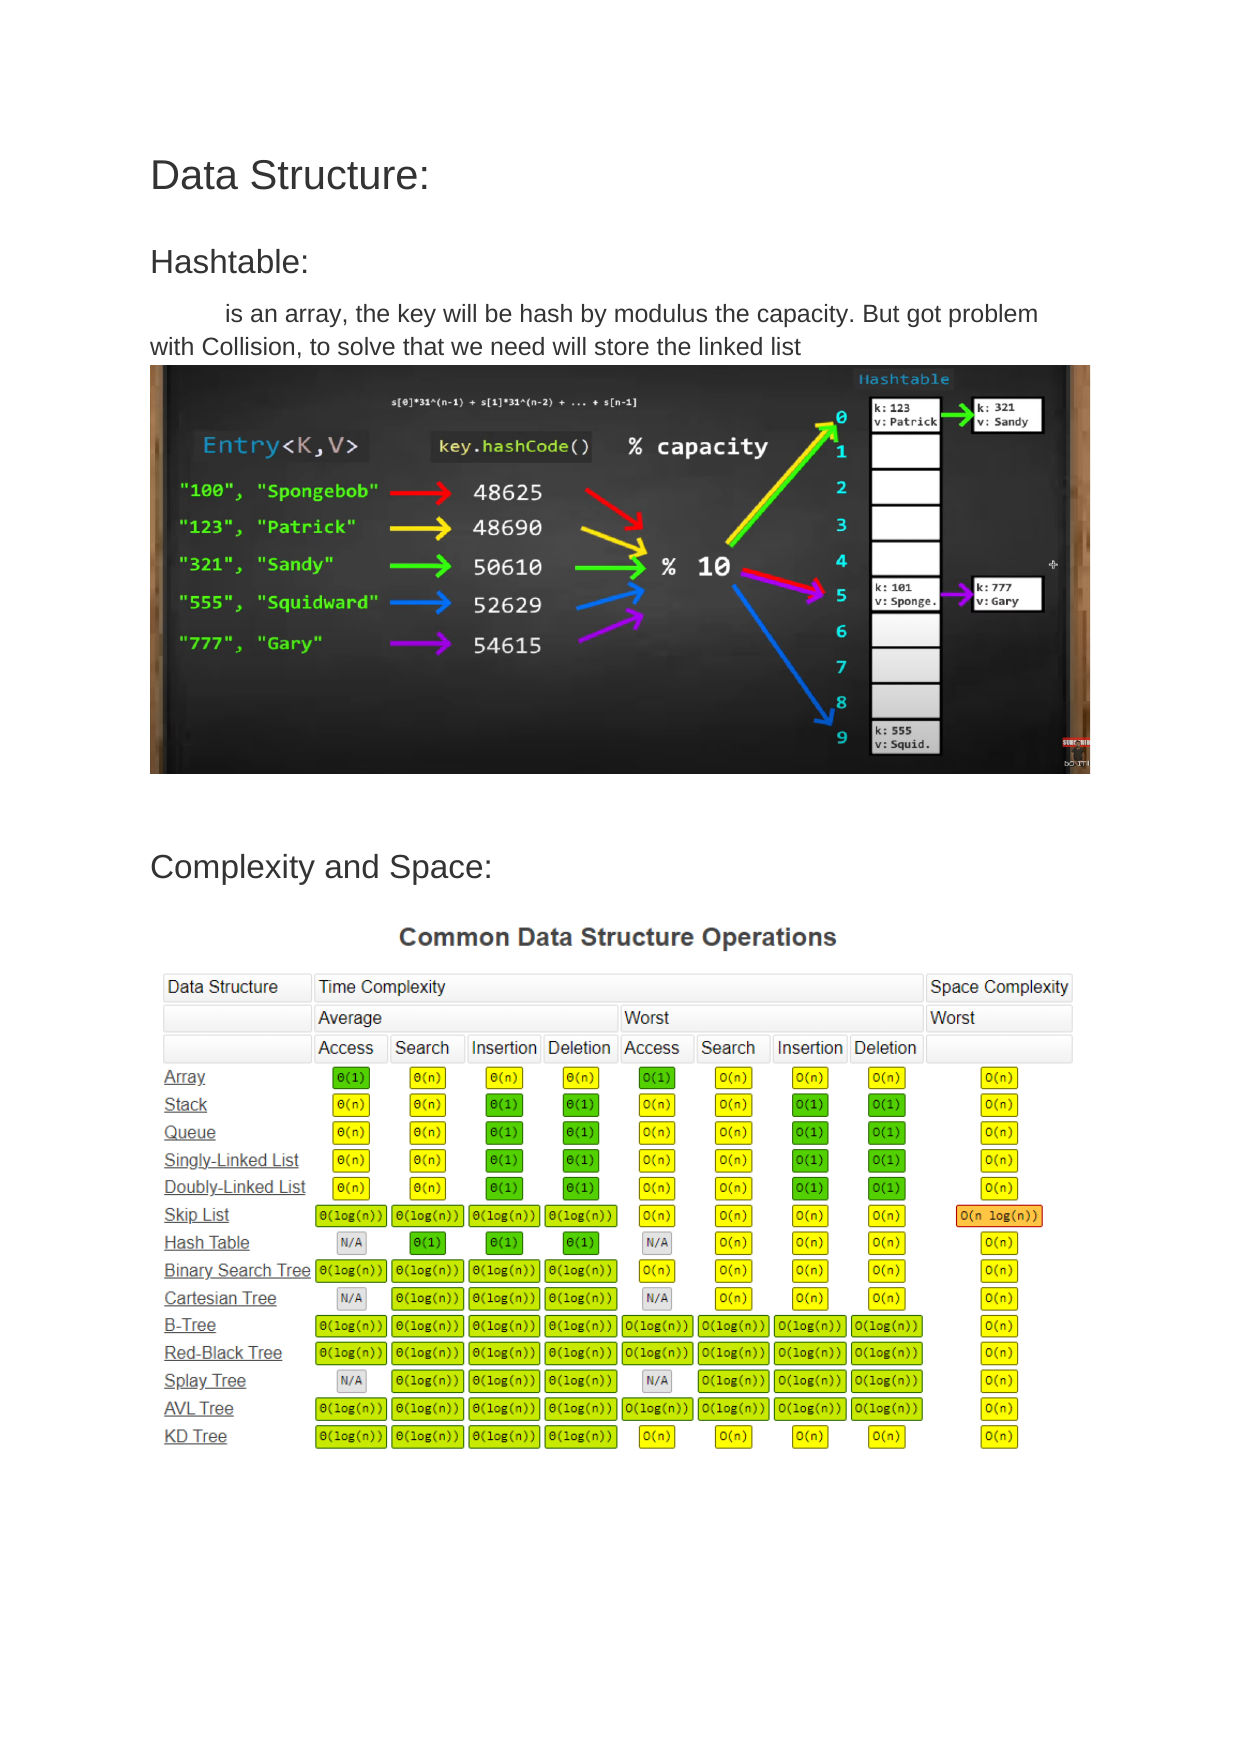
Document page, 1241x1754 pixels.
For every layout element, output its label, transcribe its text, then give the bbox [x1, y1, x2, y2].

subtitle Data Structure: [150, 150, 1090, 198]
text is an array, the key will be hash by modulus the capacity. But got problem with Collision, to solve that we need will store the linked list [150, 299, 1090, 361]
picture [150, 365, 1091, 774]
subtitle Hashtable: [150, 243, 1090, 281]
picture [150, 903, 1091, 1468]
subtitle Complexity and Space: [150, 847, 1090, 885]
